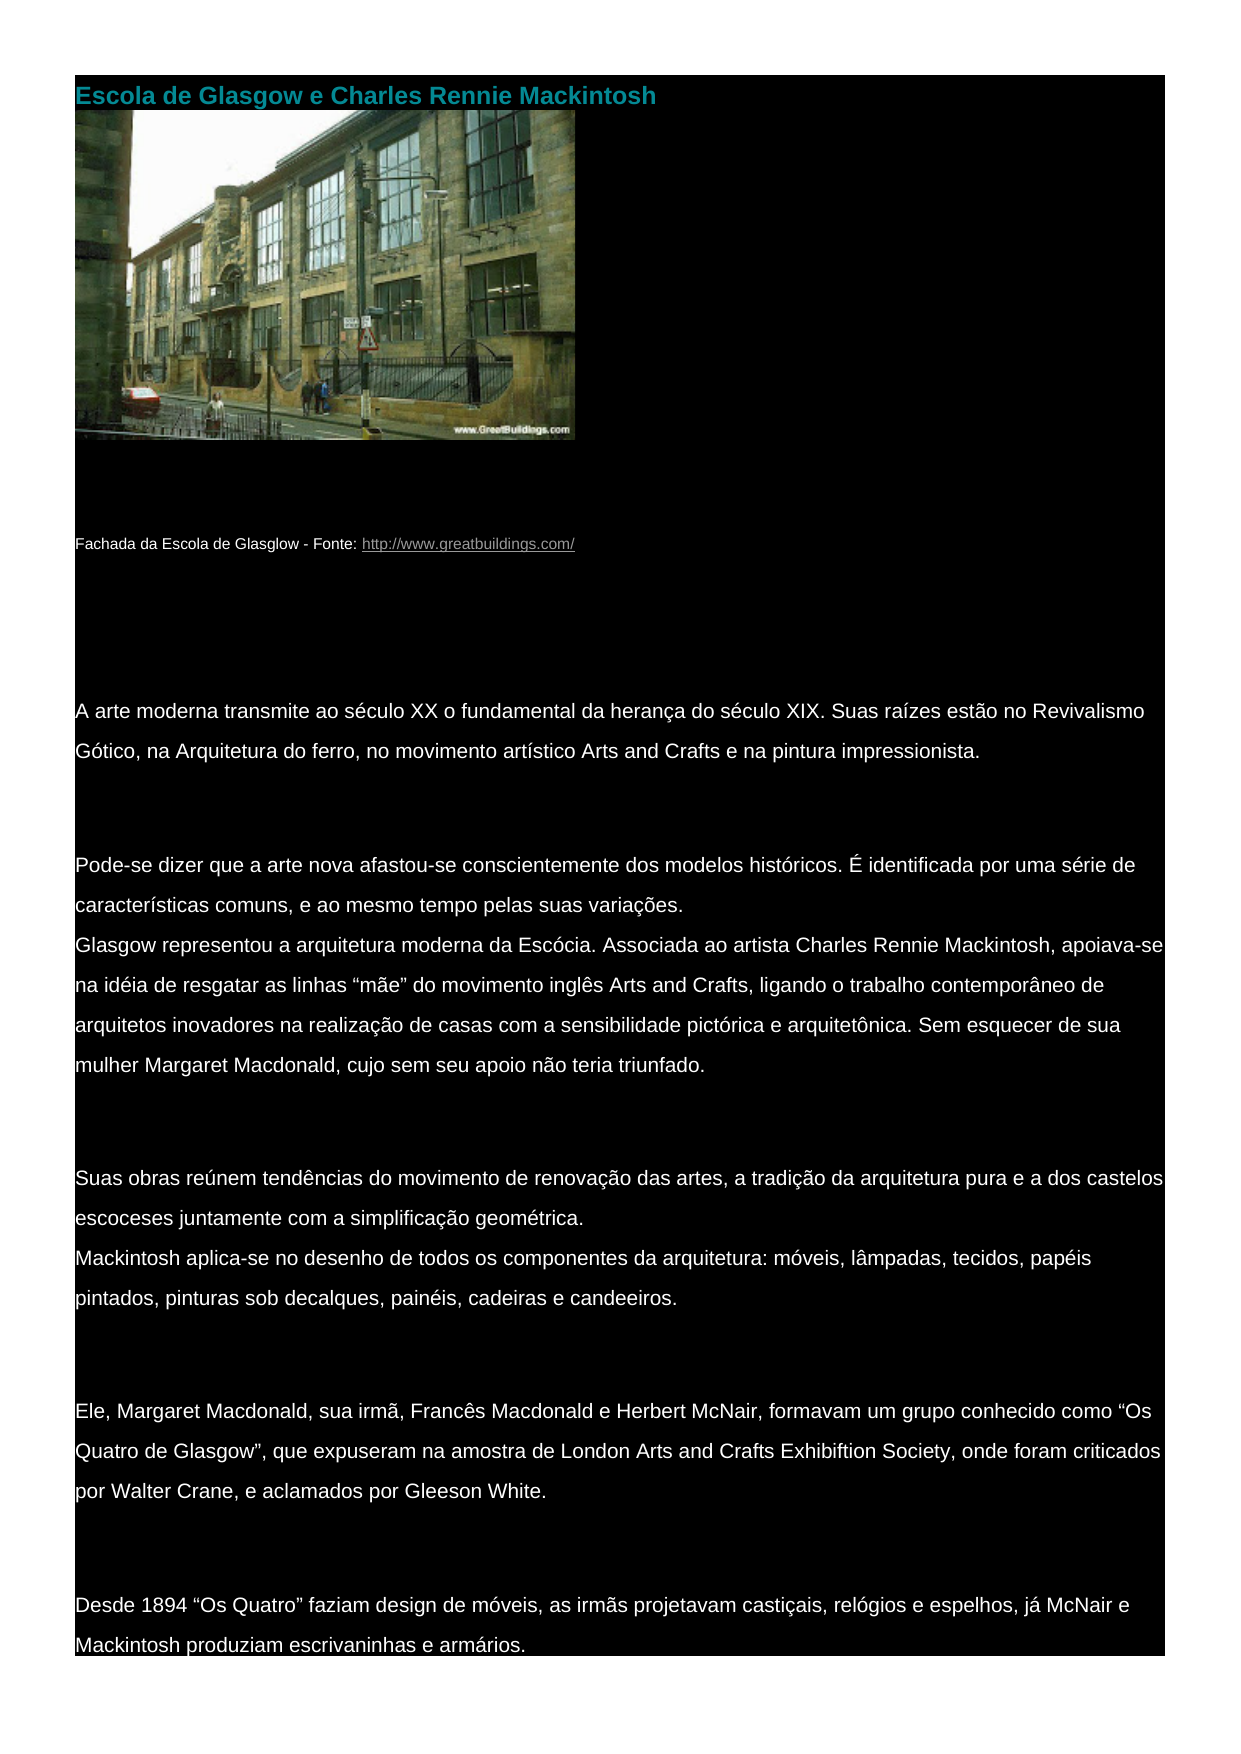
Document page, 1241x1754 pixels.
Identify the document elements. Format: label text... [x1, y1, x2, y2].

text Pode-se dizer que a arte nova afastou-se conscientemente dos modelos históricos. É identificada por uma série de características comuns, e ao mesmo tempo pelas suas variações. Glasgow representou a arquitetura moderna da Escócia. Associada ao artista Charles Rennie Mackintosh, apoiava-se na idéia de resgatar as linhas “mãe” do movimento inglês Arts and Crafts, ligando o trabalho contemporâneo de arquitetos inovadores na realização de casas com a sensibilidade pictórica e arquitetônica. Sem esquecer de sua mulher Margaret Macdonald, cujo sem seu apoio não teria triunfado. [75, 836, 1165, 1076]
text Desde 1894 “Os Quatro” faziam design de móveis, as irmãs projetavam castiçais, relógios e espelhos, já McNair e Mackintosh produziam escrivaninhas e armários. [75, 1576, 1165, 1656]
subtitle Escola de Glasgow e Charles Rennie Mackintosh [75, 75, 1165, 110]
picture [75, 110, 575, 440]
text Fachada da Escola de Glasglow - Fonte: http://www.greatbuildings.com/ [75, 513, 1165, 553]
text Ele, Margaret Macdonald, sua irmã, Francês Macdonald e Herbert McNair, formavam um grupo conhecido como “Os Quatro de Glasgow”, que expuseram na amostra de London Arts and Crafts Exhibiftion Society, onde foram criticados por Walter Crane, e aclamados por Gleeson White. [75, 1383, 1165, 1503]
text A arte moderna transmite ao século XX o fundamental da herança do século XIX. Suas raízes estão no Revivalismo Gótico, na Arquitetura do ferro, no movimento artístico Arts and Crafts e na pintura impressionista. [75, 683, 1165, 763]
text Suas obras reúnem tendências do movimento de renovação das artes, a tradição da arquitetura pura e a dos castelos escoceses juntamente com a simplificação geométrica. Mackintosh aplica-se no desenho de todos os componentes da arquitetura: móveis, lâmpadas, tecidos, papéis pintados, pinturas sob decalques, painéis, cadeiras e candeeiros. [75, 1150, 1165, 1310]
